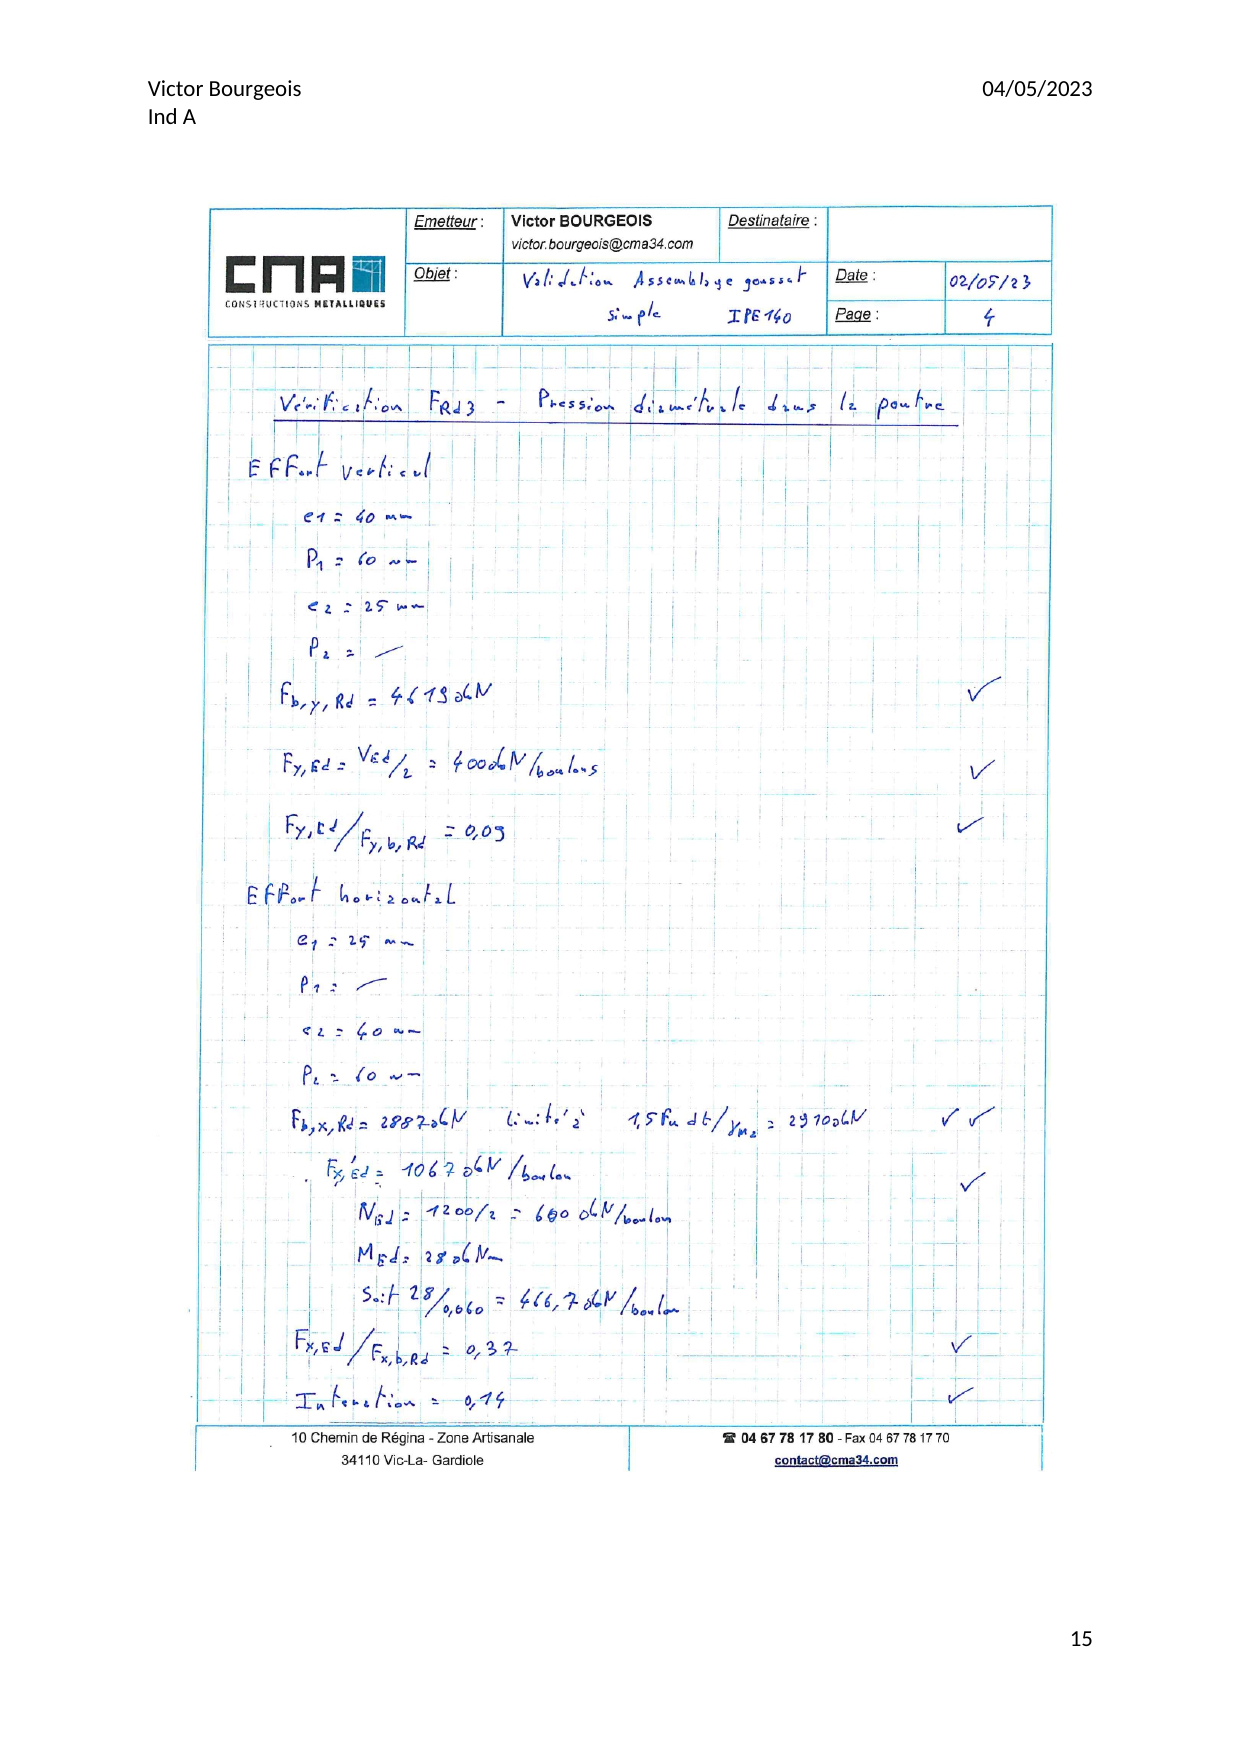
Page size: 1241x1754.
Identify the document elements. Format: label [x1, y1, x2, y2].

picture [147, 147, 1093, 1484]
